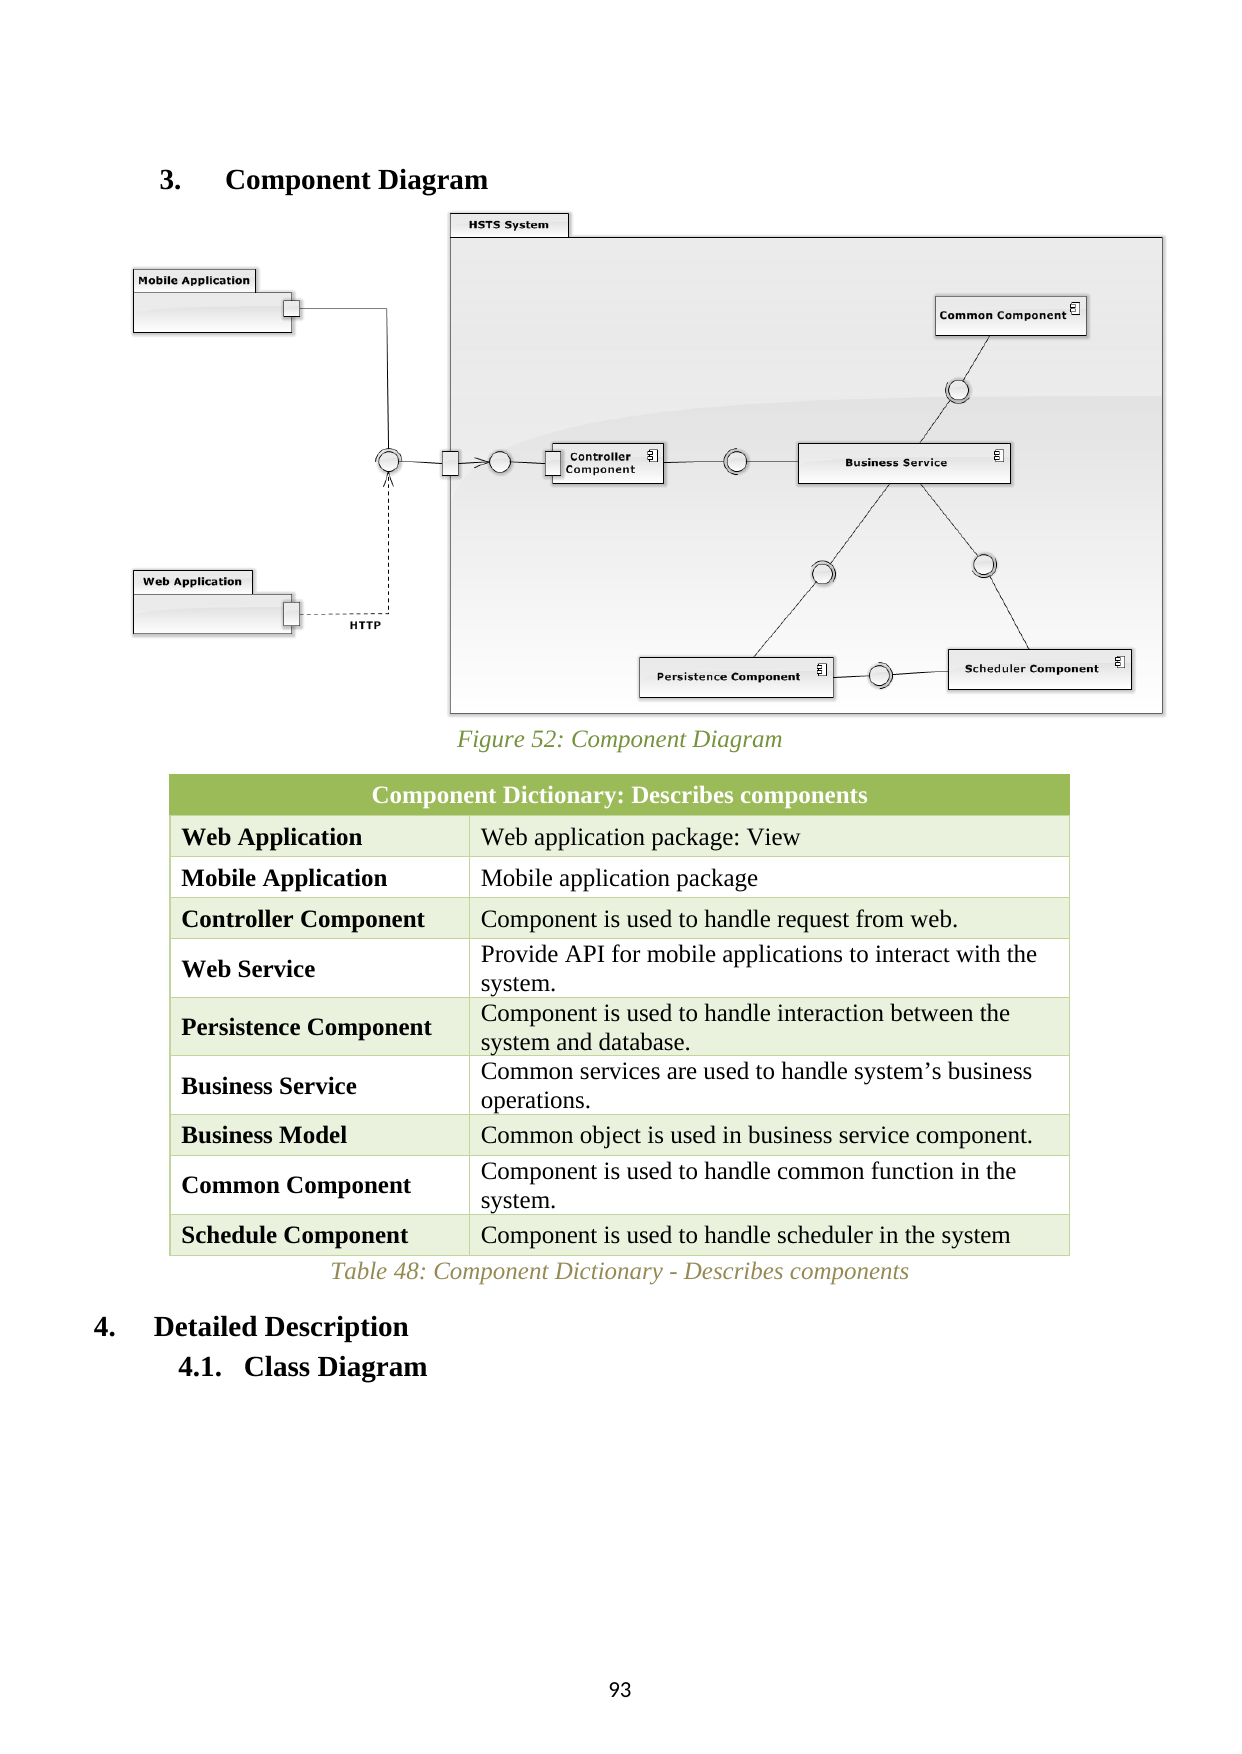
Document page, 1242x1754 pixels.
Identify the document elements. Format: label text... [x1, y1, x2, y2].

table_cell Schedule Component [171, 1215, 469, 1255]
table_cell Mobile Application [171, 857, 469, 897]
table_cell Common object is used in business service component. [470, 1115, 1069, 1155]
table_cell Component is used to handle request from web. [470, 898, 1069, 938]
table_cell Web Service [171, 939, 469, 997]
table_cell Component is used to handle interaction between the system and database. [470, 998, 1069, 1055]
table_cell operations o handle interaction between the system and database. Provide API for mobile applications to interact with the system. [470, 939, 1069, 997]
subtitle Detailed Description [94, 1309, 1146, 1343]
subtitle Class Diagram [169, 1349, 1146, 1383]
text Figure 52: Component Diagram [94, 724, 1146, 753]
picture [121, 201, 1174, 725]
table_cell Persistence Component [171, 998, 469, 1055]
table_header Component Dictionary: Describes components [171, 775, 1069, 815]
text Table 48: Component Dictionary - Describes components [94, 1256, 1146, 1284]
table_cell Component is used to handle common function in the system. [470, 1156, 1069, 1214]
table_cell Common Component [171, 1156, 469, 1214]
subtitle Component Diagram [159, 162, 1146, 196]
table_cell Business Model [171, 1115, 469, 1155]
table_cell Mobile application package [470, 857, 1069, 897]
table_cell Component is used to handle scheduler in the system [470, 1215, 1069, 1255]
table_cell Web application package: View [470, 816, 1069, 856]
table_cell Controller Component [171, 898, 469, 938]
table_cell Web Application [171, 816, 469, 856]
table_cell Business Service [171, 1056, 469, 1114]
table_cell Common services are used to handle system’s business operations. [470, 1056, 1069, 1114]
